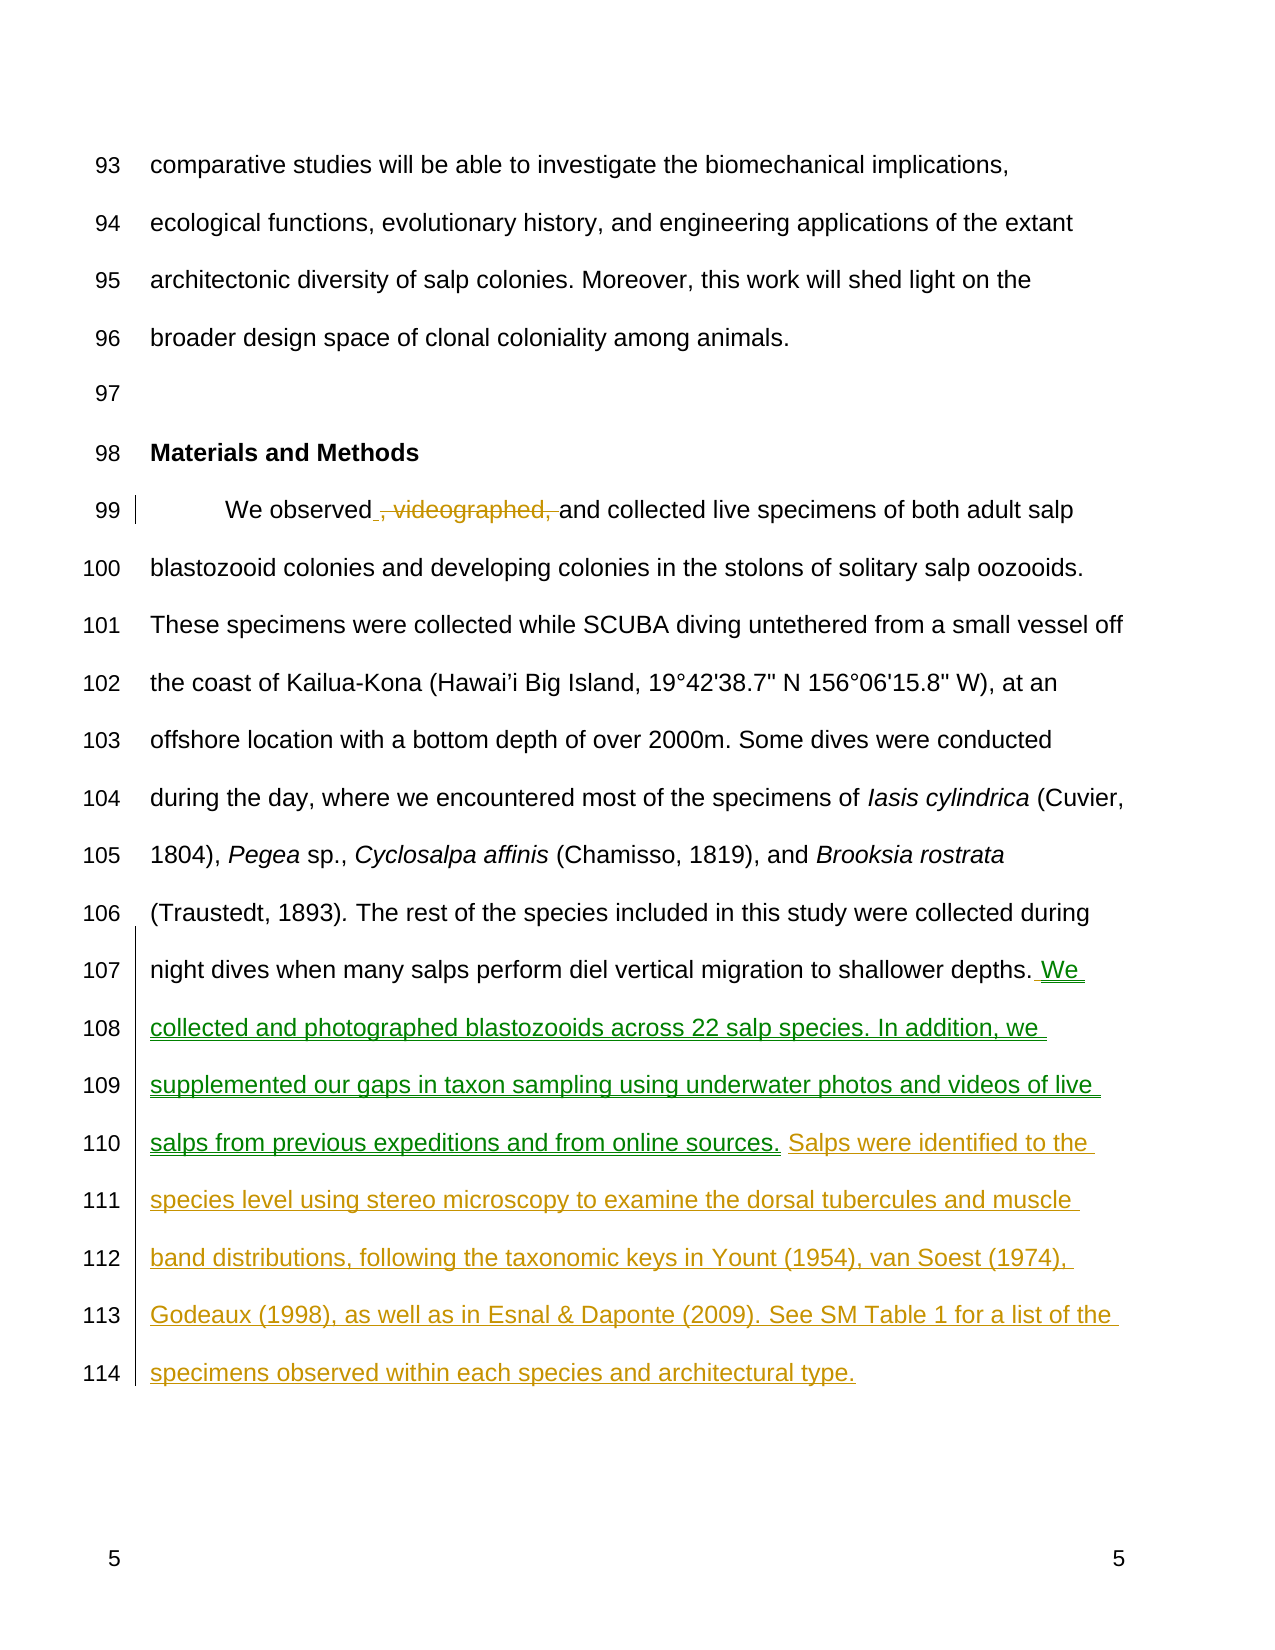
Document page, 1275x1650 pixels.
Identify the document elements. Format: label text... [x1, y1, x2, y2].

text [150, 150, 1125, 351]
text Materials and Methods [150, 437, 1125, 466]
text We observedand collected live specimens of both adult salp blastozooid colonies and developing colonies in the stolons of solitary salp oozooids. These specimens were collected while SCUBA diving untethered from a small vessel off the coast of Kailua-Kona (Hawai’i Big Island, 19°42'38.7" N 156°06'15.8" W), at an offshore location with a bottom depth of over 2000m. Some dives were conducted during the day, where we encountered most of the specimens of Iasis cylindrica (Cuvier, 1804), Pegea sp., Cyclosalpa affinis (Chamisso, 1819), and Brooksia rostrata (Traustedt, 1893). The rest of the species included in this study were collected during night dives when many salps perform diel vertical migration to shallower depths. [150, 495, 1125, 1386]
